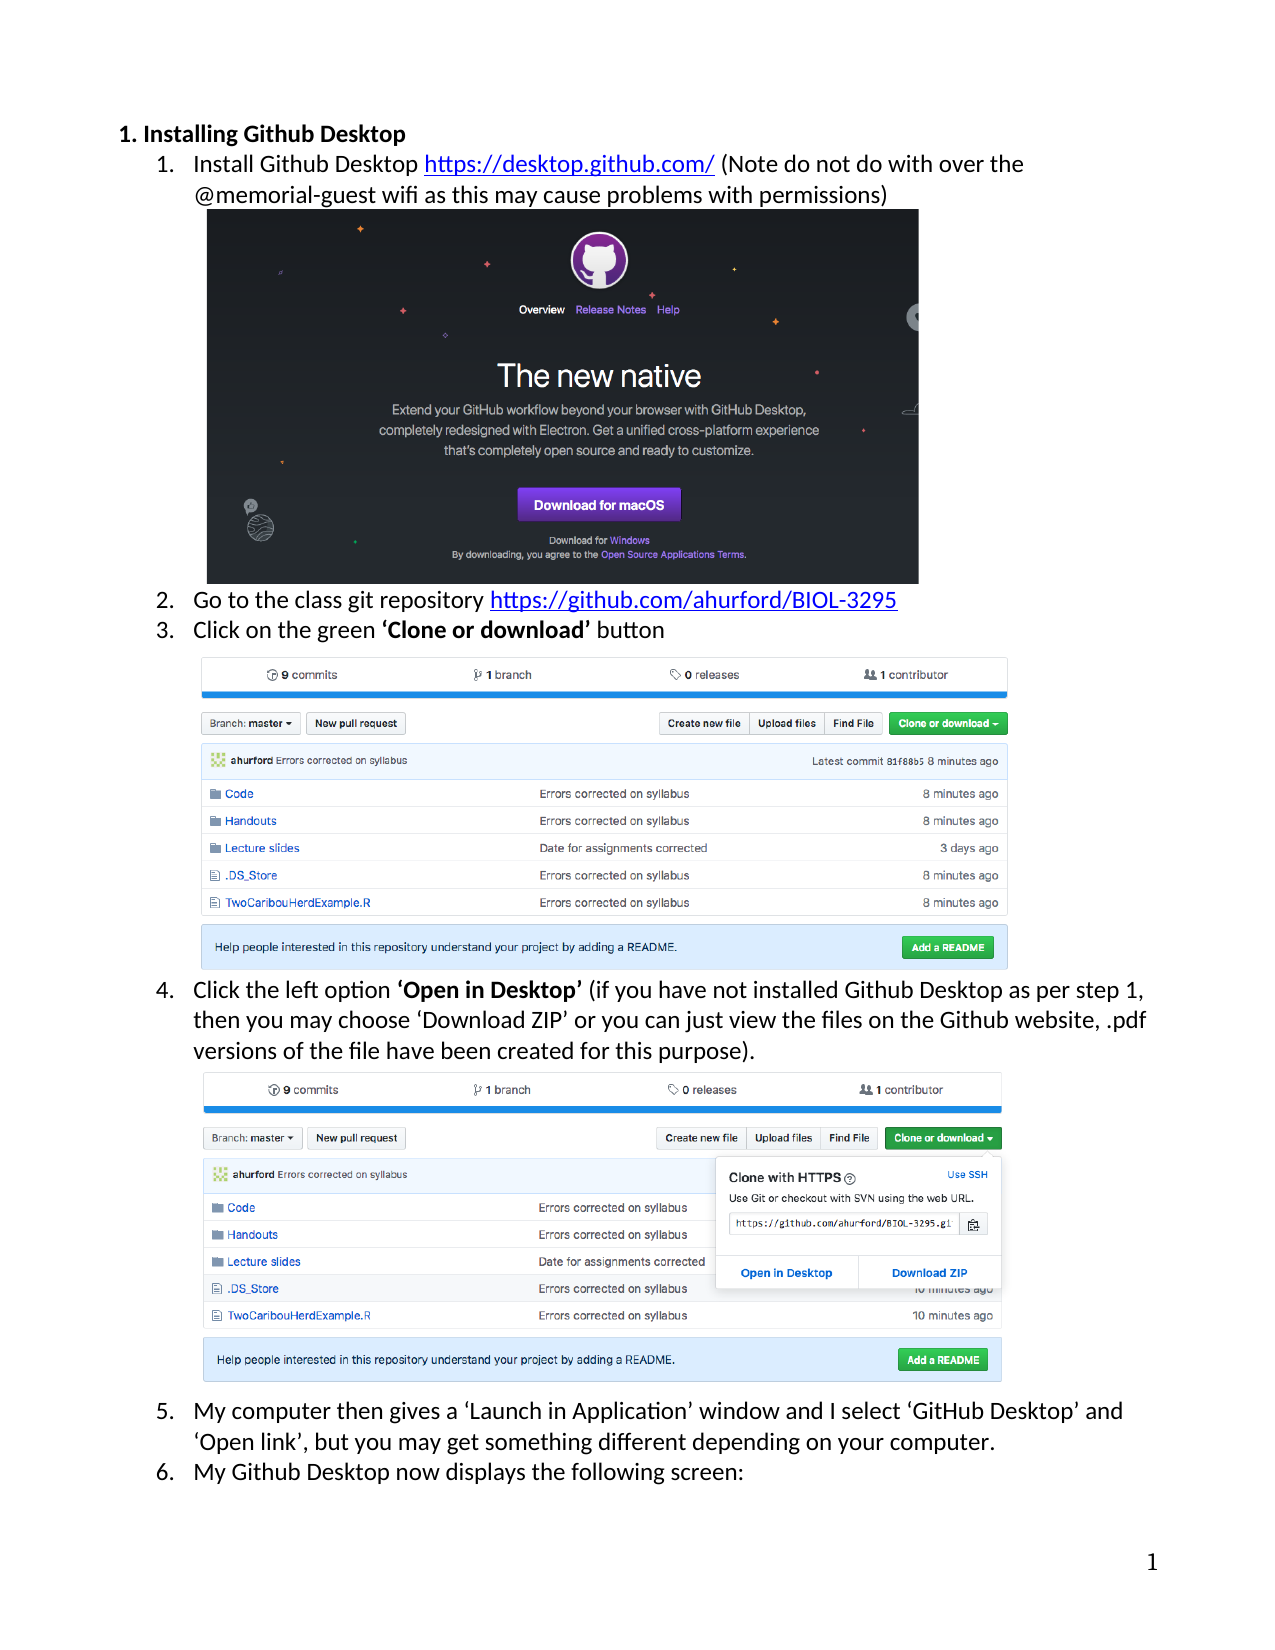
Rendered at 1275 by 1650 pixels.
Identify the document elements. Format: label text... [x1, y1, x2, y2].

list Go to the class git repository https://github.com/ahurford/BIOL-3295 [156, 584, 1157, 614]
list Install Github Desktop https://desktop.github.com/ (Note do not do with over the @memorial-guest wifi as this may cause problems with permissions) [156, 149, 1157, 210]
text 1. Installing Github Desktop [118, 118, 1157, 149]
picture [193, 1065, 1032, 1396]
list Click the left option ‘Open in Desktop’ (if you have not installed Github Desktop as per step 1, then you may choose ‘Download ZIP’ or you can just view the files on the Github website, .pdf versions of the file have been created for this purpose). [156, 974, 1157, 1066]
picture [206, 209, 919, 584]
list My Github Desktop now displays the following screen: [156, 1456, 1157, 1487]
list Click on the green ‘Clone or download’ button [156, 614, 1157, 645]
list My computer then gives a ‘Launch in Application’ window and I select ‘GitHub Desktop’ and ‘Open link’, but you may get something different depending on your computer. [156, 1395, 1157, 1456]
picture [193, 644, 1018, 974]
